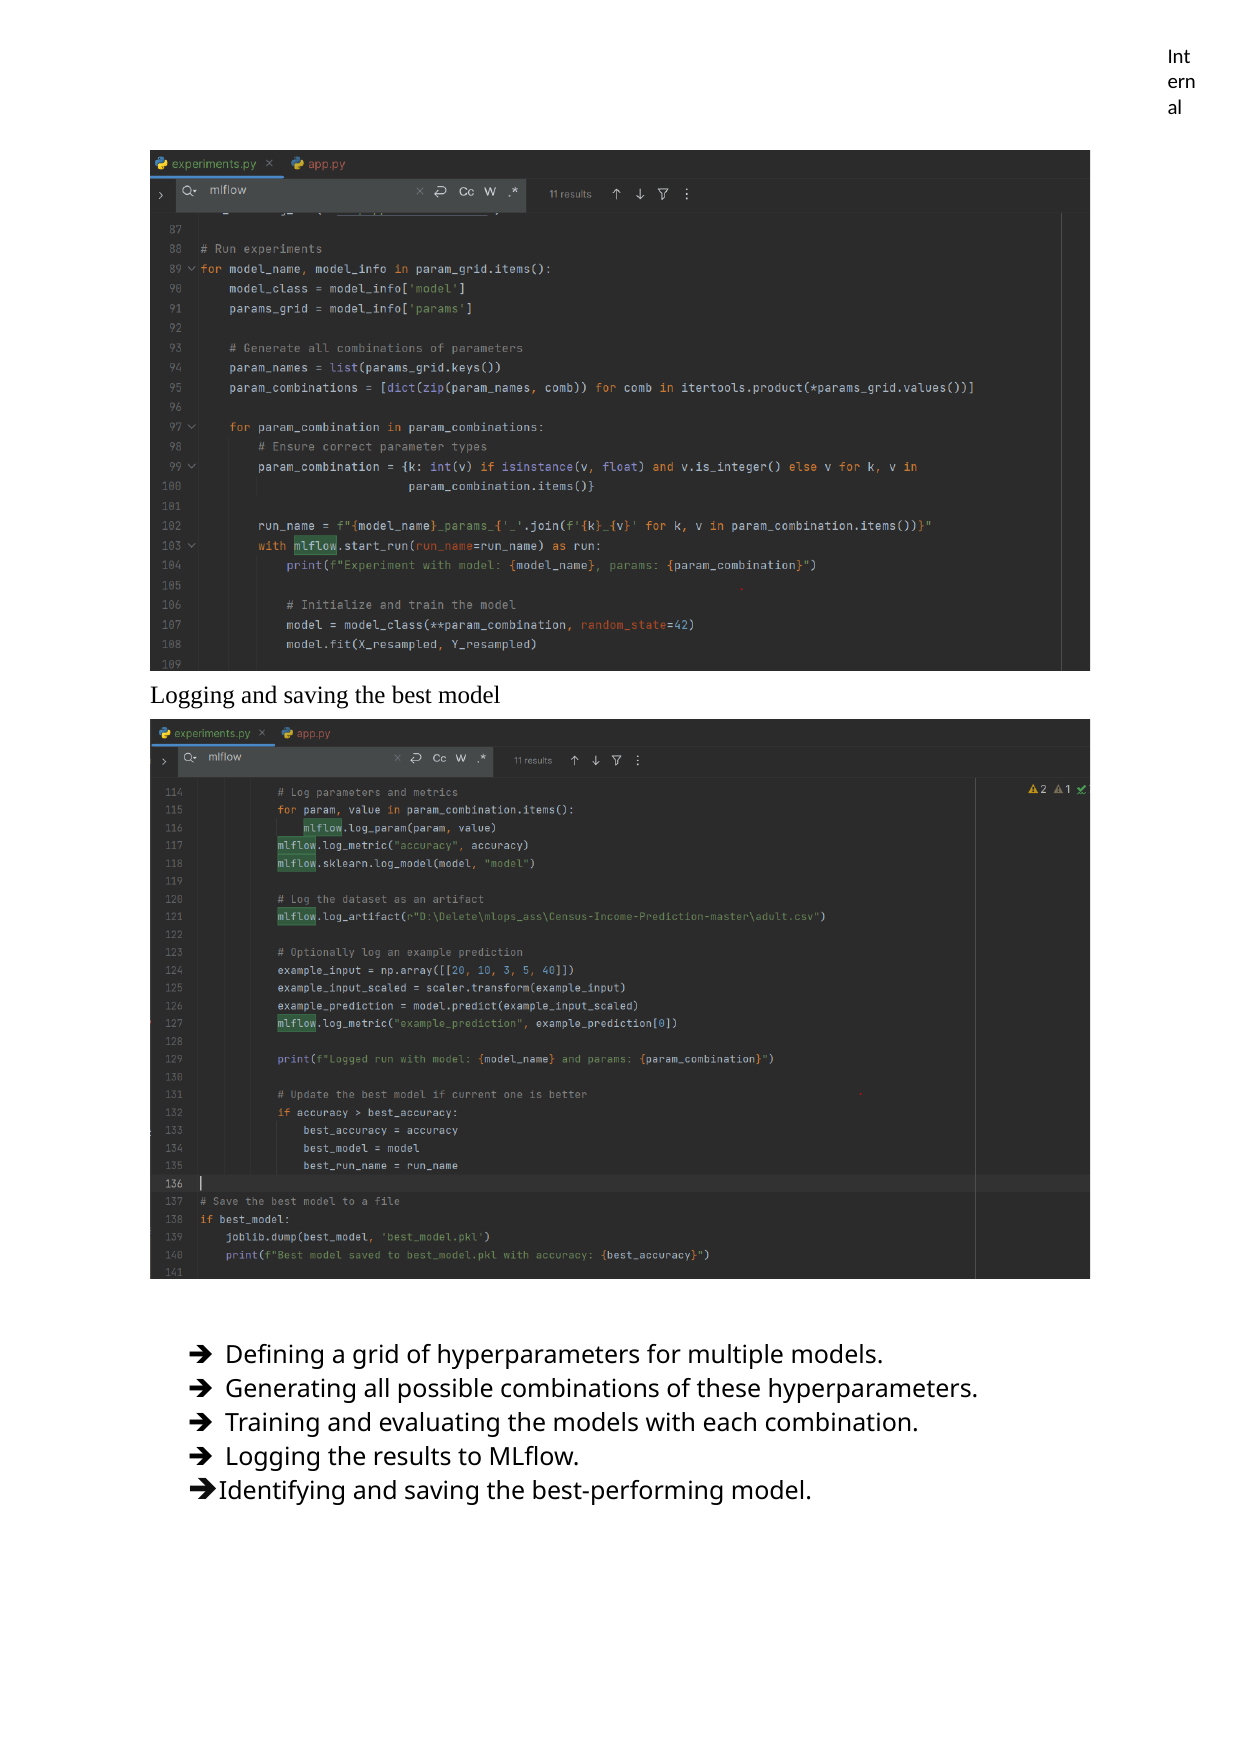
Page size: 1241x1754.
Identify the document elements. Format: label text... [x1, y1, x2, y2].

list Defining a grid of hyperparameters for multiple models. [187, 1337, 1090, 1371]
list Identifying and saving the best-performing model. [187, 1473, 1090, 1507]
picture [150, 150, 1091, 671]
list Training and evaluating the models with each combination. [187, 1405, 1090, 1439]
list Generating all possible combinations of these hyperparameters. [187, 1371, 1090, 1405]
text Logging and saving the best model [150, 680, 1090, 709]
picture [150, 719, 1091, 1279]
list Logging the results to MLflow. [187, 1439, 1090, 1473]
